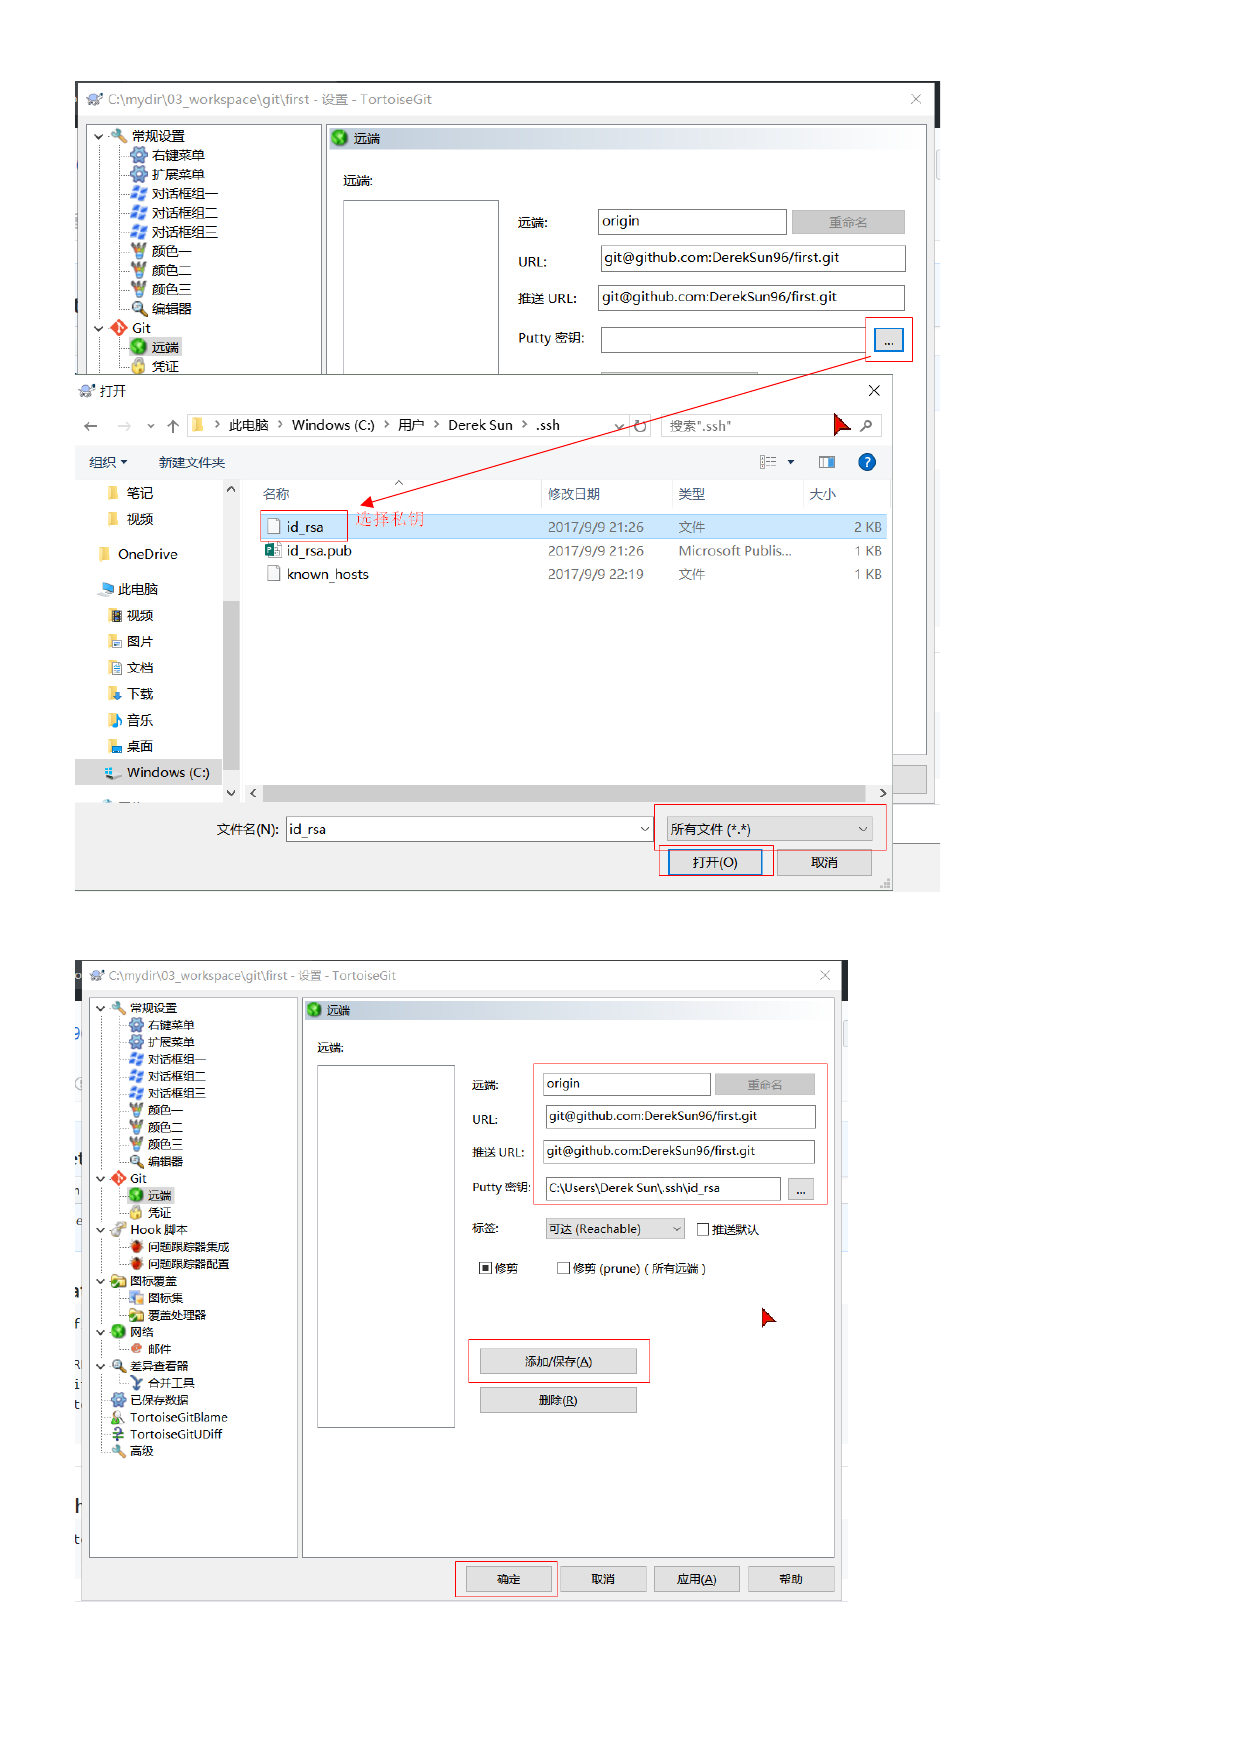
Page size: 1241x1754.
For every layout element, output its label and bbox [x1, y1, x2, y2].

picture [75, 81, 941, 892]
picture [75, 960, 848, 1607]
